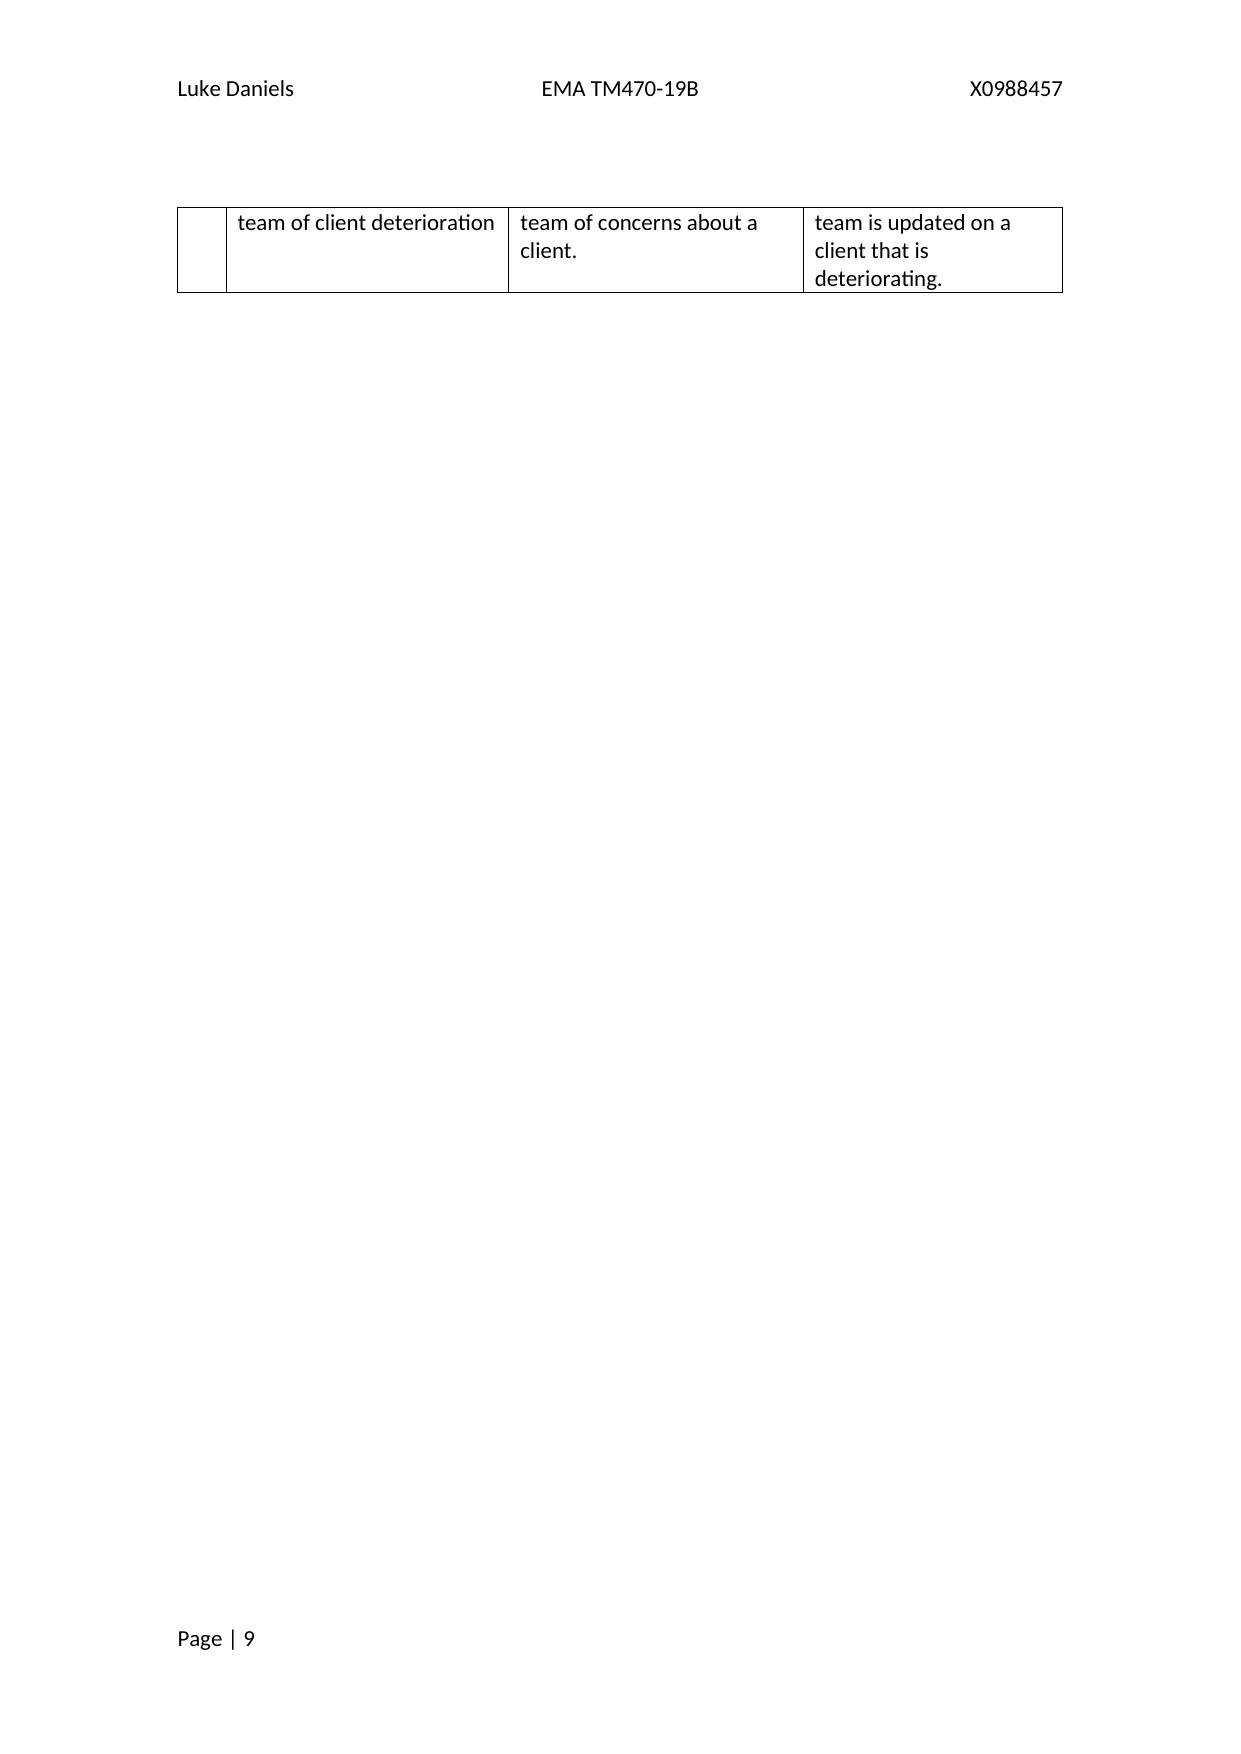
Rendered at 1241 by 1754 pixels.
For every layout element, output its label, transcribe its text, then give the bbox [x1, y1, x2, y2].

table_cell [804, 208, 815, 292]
table_cell inform NHS mental health team of client deterioration [227, 208, 508, 292]
table_cell inform NHS mental health team of concerns about a client. [509, 208, 803, 292]
table_cell The NHS mental health team is updated on a client that is deteriorating. [929, 208, 1062, 292]
table_cell 17 [178, 208, 226, 292]
